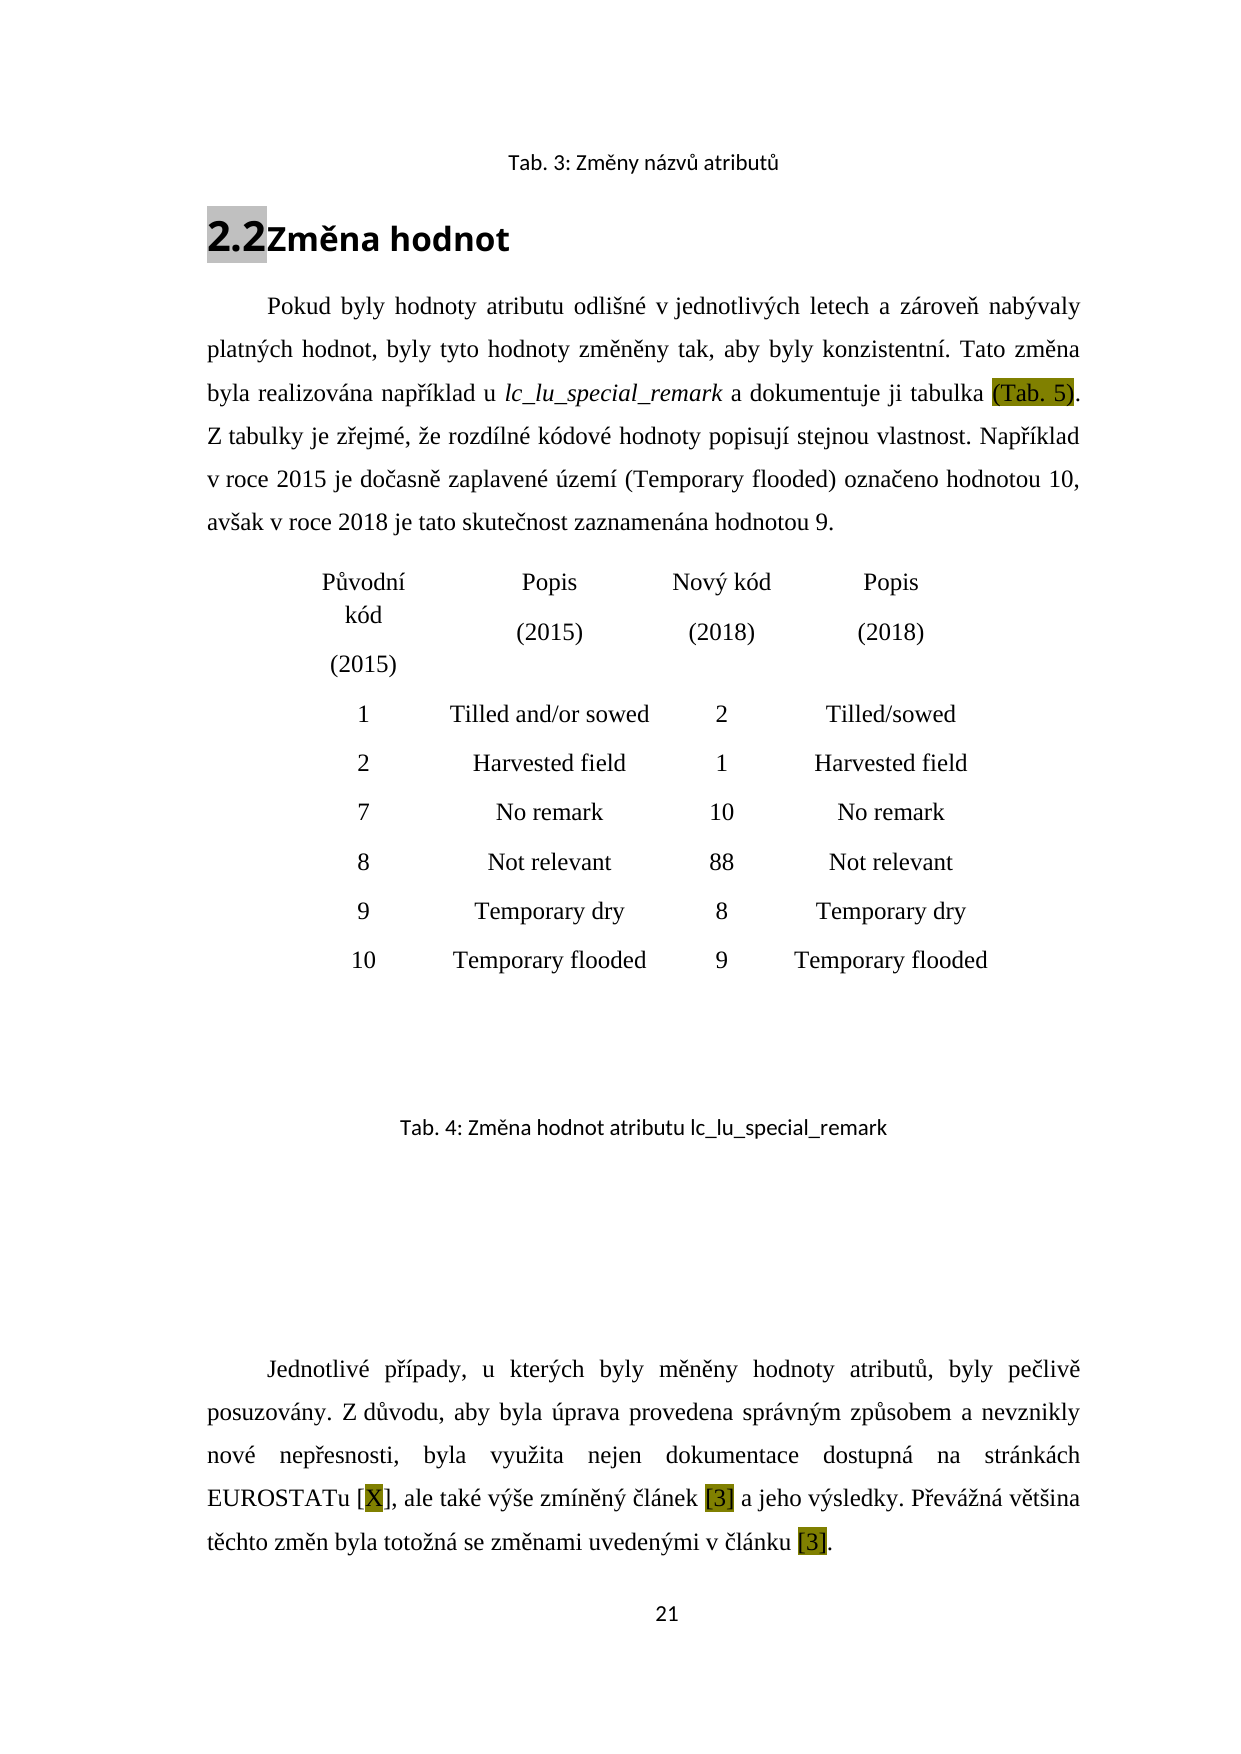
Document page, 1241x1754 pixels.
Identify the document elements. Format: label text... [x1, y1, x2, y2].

table_cell 2 [289, 748, 438, 797]
table_cell 10 [289, 945, 438, 994]
subtitle Změna hodnot [267, 206, 1081, 263]
table_cell Tilled and/or sowed [438, 699, 661, 748]
table_header Původní kód (2015) [289, 567, 438, 699]
table_cell 10 [661, 798, 783, 847]
table_cell Temporary dry [783, 896, 999, 945]
table_cell 9 [661, 945, 783, 994]
table_header Popis (2015) [438, 567, 661, 699]
table_cell Temporary flooded [783, 945, 999, 994]
table_cell Temporary dry [438, 896, 661, 945]
text Tab. 3: Změny názvů atributů [207, 148, 1081, 176]
table_cell Harvested field [438, 748, 661, 797]
table_cell 1 [661, 748, 783, 797]
table_header Nový kód (2018) [661, 567, 783, 699]
table_cell No remark [438, 798, 661, 847]
text Tab. 4: Změna hodnot atributu lc_lu_special_remark [400, 1113, 888, 1141]
text Pokud byly hodnoty atributu odlišné v jednotlivých letech a zároveň nabývaly platných hodnot, byly tyto hodnoty změněny tak, aby byly konzistentní. Tato změna byla realizována například u lc_lu_special_remark a dokumentuje ji tabulka (Tab. 5). Z tabulky je zřejmé, že rozdílné kódové hodnoty popisují stejnou vlastnost. Například v roce 2015 je dočasně zaplavené území (Temporary flooded) označeno hodnotou 10, avšak v roce 2018 je tato skutečnost zaznamenána hodnotou 9. [207, 291, 1081, 536]
table_cell 1 [289, 699, 438, 748]
table_header Popis (2018) [783, 567, 999, 699]
table_cell Tilled/sowed [783, 699, 999, 748]
table_cell 88 [661, 847, 783, 896]
table_cell No remark [783, 798, 999, 847]
table_cell 7 [289, 798, 438, 847]
table_cell 8 [661, 896, 783, 945]
text Jednotlivé případy, u kterých byly měněny hodnoty atributů, byly pečlivě posuzovány. Z důvodu, aby byla úprava provedena správným způsobem a nevznikly nové nepřesnosti, byla využita nejen dokumentace dostupná na stránkách EUROSTATu [X], ale také výše zmíněný článek [3] a jeho výsledky. Převážná většina těchto změn byla totožná se změnami uvedenými v článku [3]. [207, 1354, 1081, 1555]
table_cell Harvested field [783, 748, 999, 797]
table_cell Temporary flooded [438, 945, 661, 994]
table_cell Not relevant [438, 847, 661, 896]
table_cell 2 [661, 699, 783, 748]
table_cell 8 [289, 847, 438, 896]
table_cell 9 [289, 896, 438, 945]
table_cell Not relevant [783, 847, 999, 896]
